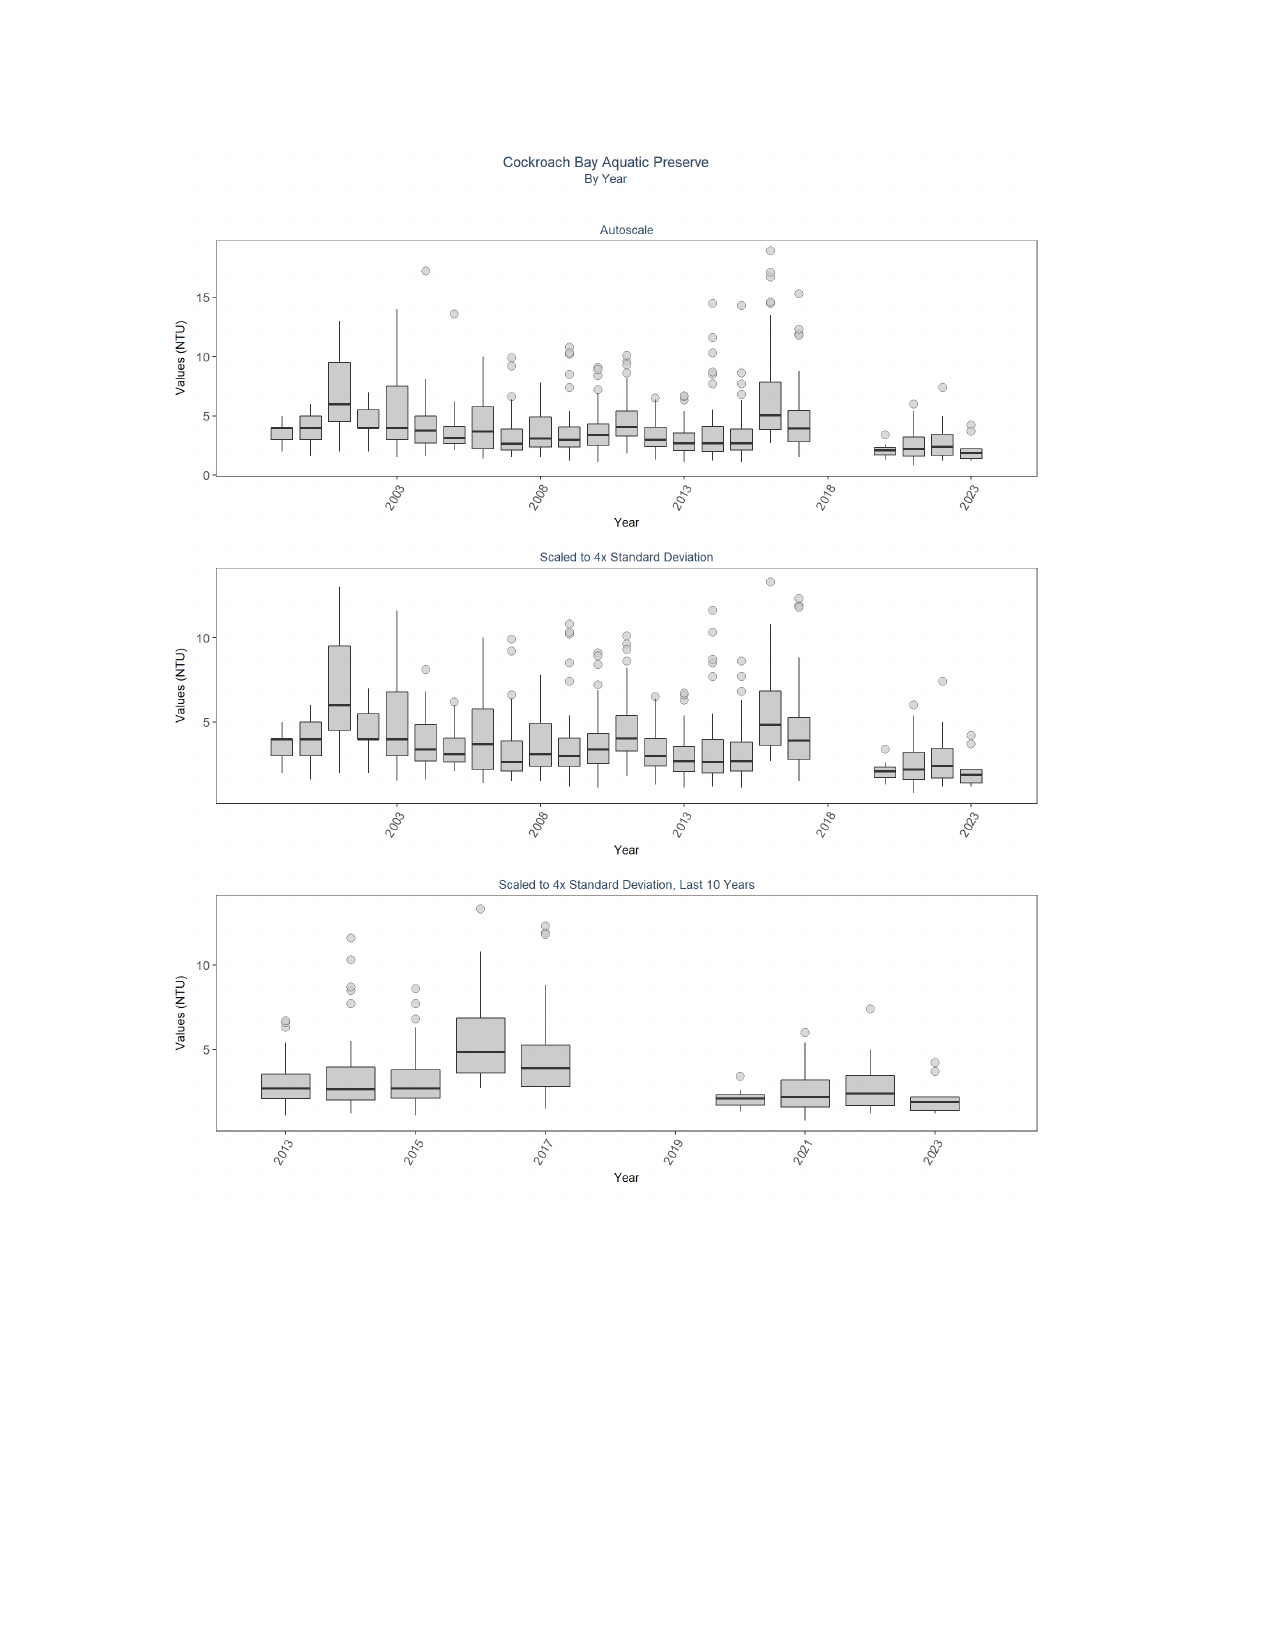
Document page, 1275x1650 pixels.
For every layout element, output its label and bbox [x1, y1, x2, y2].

picture [168, 150, 1044, 1200]
